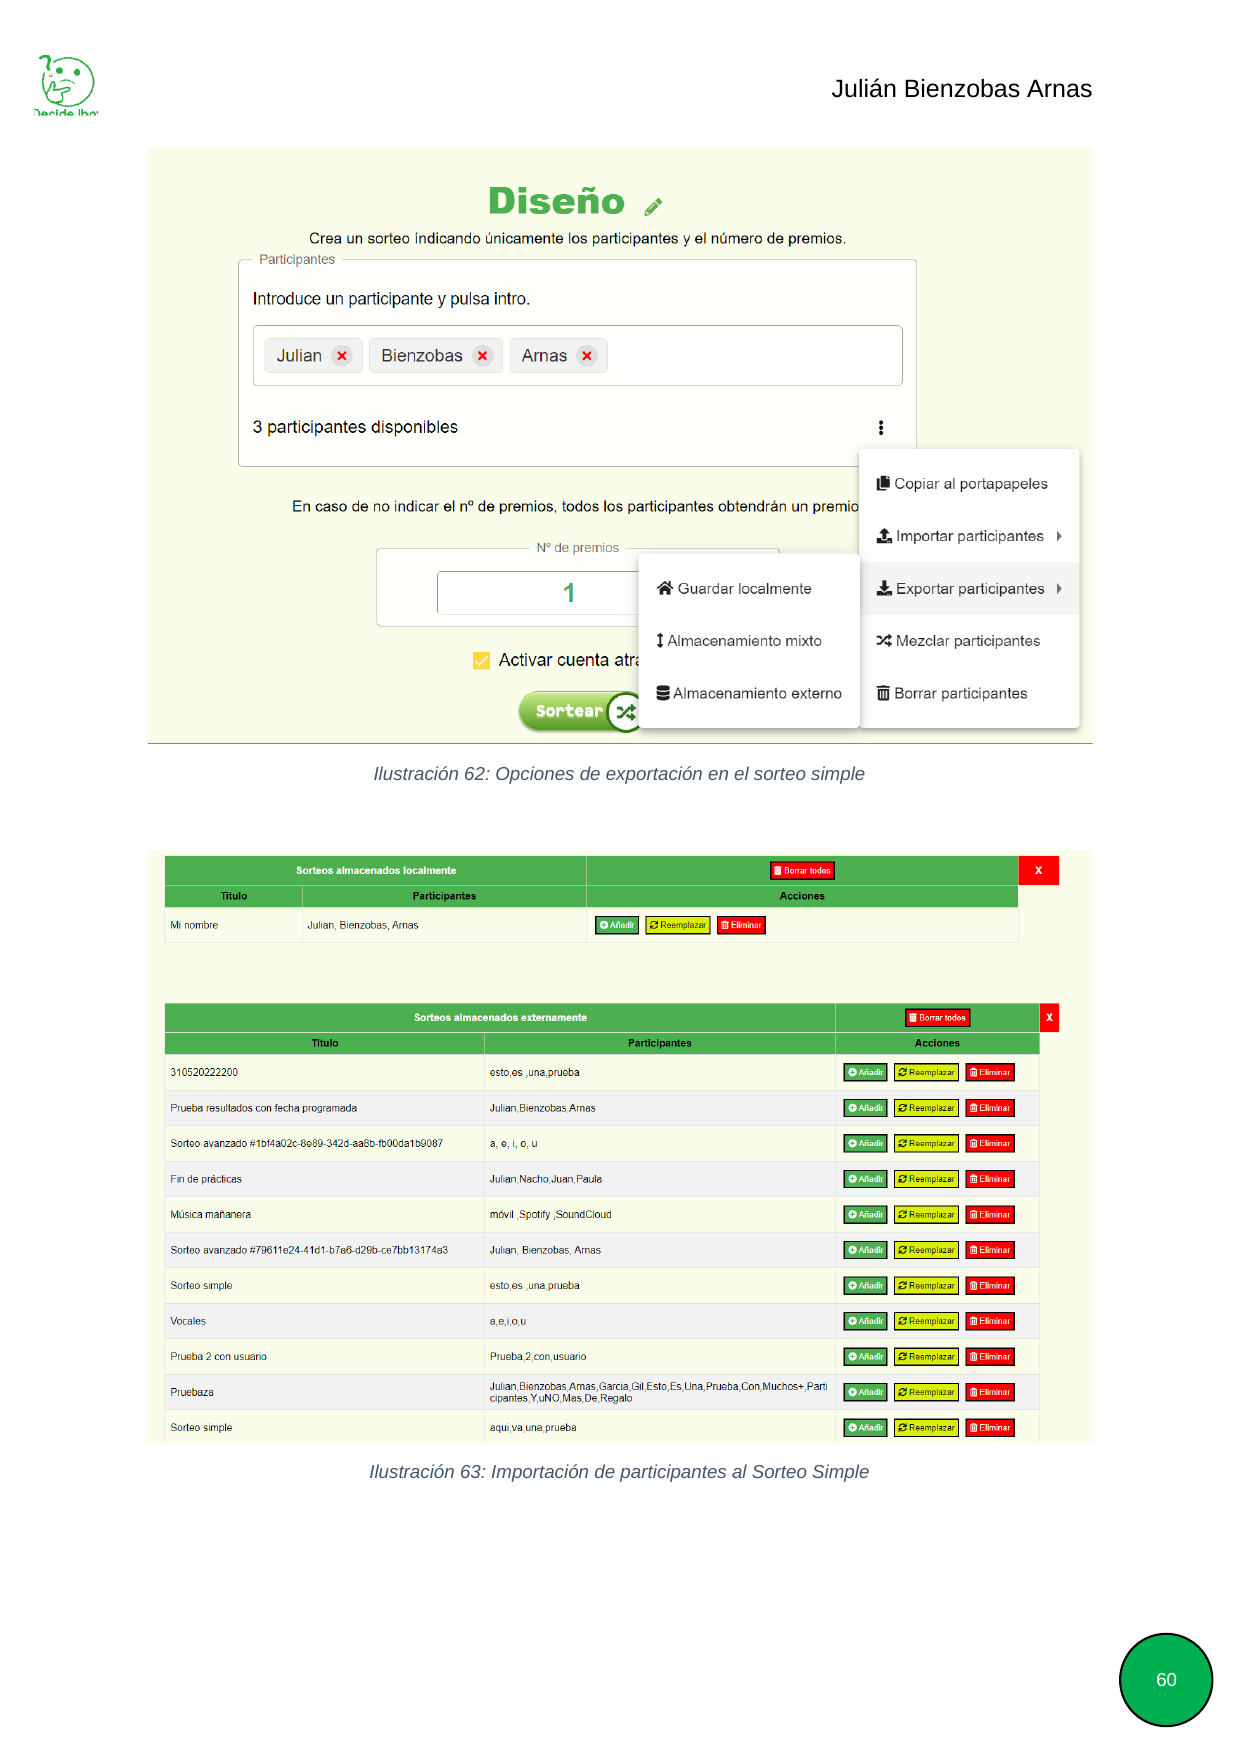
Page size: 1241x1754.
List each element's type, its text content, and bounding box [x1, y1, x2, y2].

picture [32, 55, 99, 114]
text Ilustración 62: Opciones de exportación en el sorteo simple [148, 762, 1092, 784]
picture [147, 850, 1093, 1443]
text Ilustración 63: Importación de participantes al Sorteo Simple [148, 1461, 1092, 1482]
picture [147, 147, 1093, 744]
